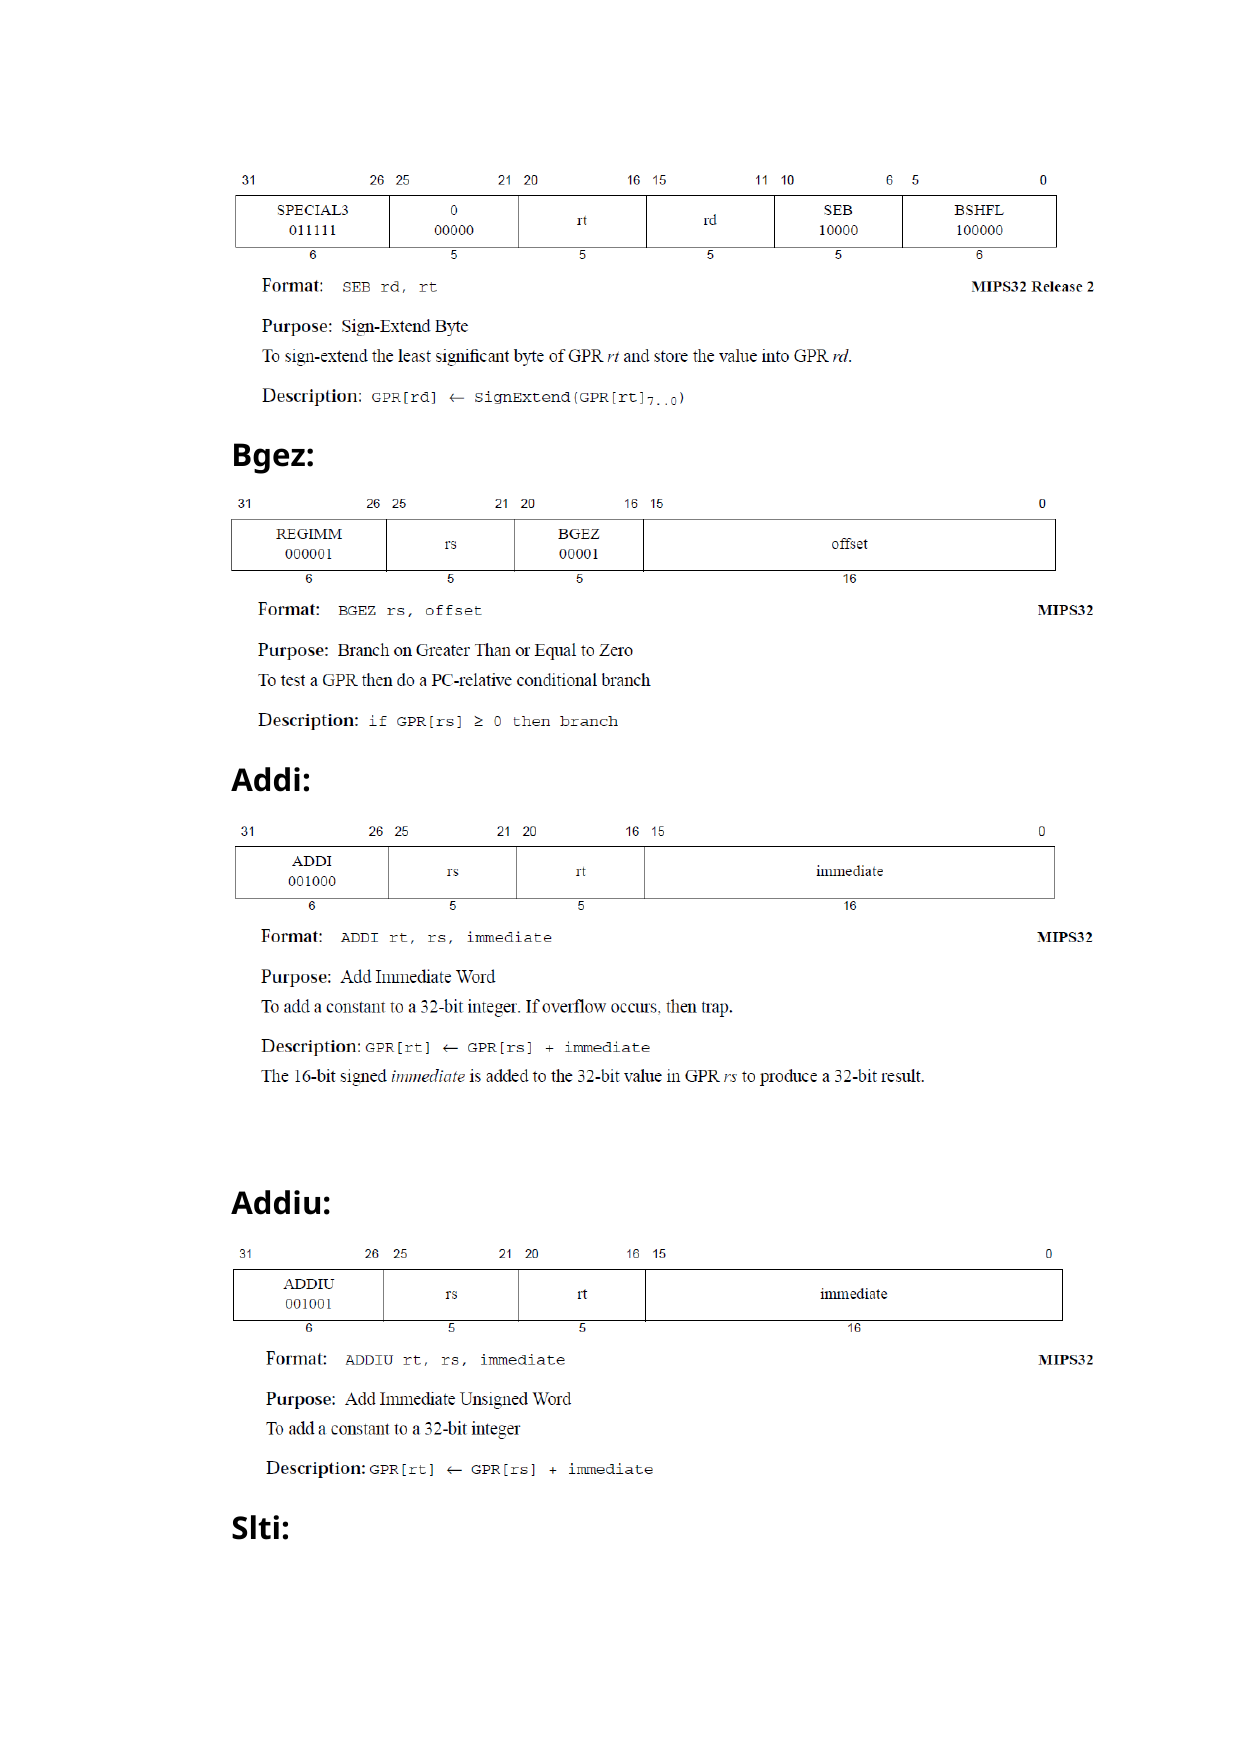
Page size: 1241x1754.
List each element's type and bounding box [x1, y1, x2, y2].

picture [231, 1243, 1097, 1486]
picture [231, 171, 1097, 413]
picture [231, 822, 1097, 1094]
picture [231, 495, 1097, 739]
